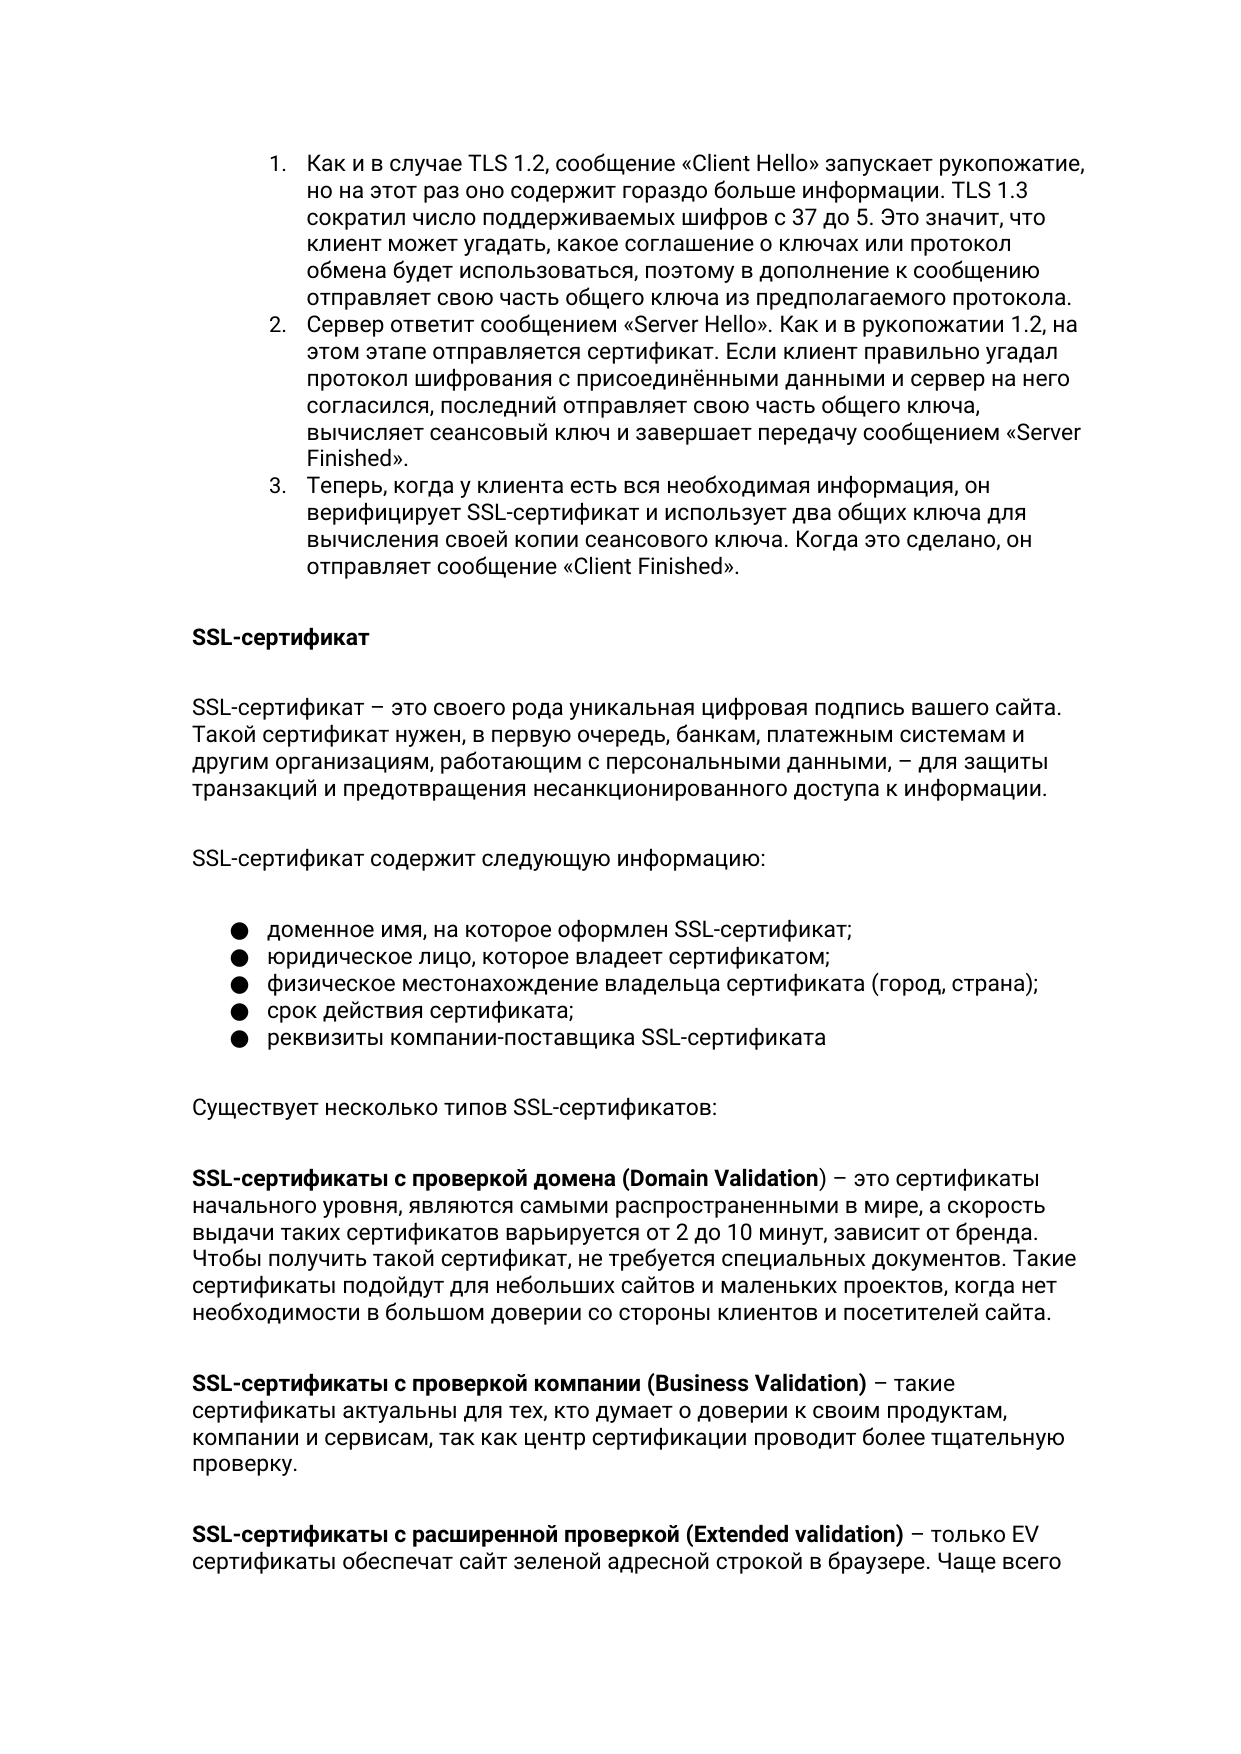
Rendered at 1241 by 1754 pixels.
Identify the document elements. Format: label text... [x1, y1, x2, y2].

text SSL-сертификат содержит следующую информацию: [192, 846, 1090, 872]
list Как и в случае TLS 1.2, сообщение «Client Hello» запускает рукопожатие, но на этот раз оно содержит гораздо больше информации. TLS 1.3 сократил число поддерживаемых шифров с 37 до 5. Это значит, что клиент может угадать, какое соглашение о ключах или протокол обмена будет использоваться, поэтому в дополнение к сообщению отправляет свою часть общего ключа из предполагаемого протокола. [269, 150, 1090, 311]
text SSL-сертификаты с проверкой компании (Business Validation) – такие сертификаты актуальны для тех, кто думает о доверии к своим продуктам, компании и сервисам, так как центр сертификации проводит более тщательную проверку. [192, 1370, 1090, 1477]
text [192, 1521, 1090, 1575]
text Существует несколько типов SSL-сертификатов: [192, 1094, 1090, 1121]
list Сервер ответит сообщением «Server Hello». Как и в рукопожатии 1.2, на этом этапе отправляется сертификат. Если клиент правильно угадал протокол шифрования с присоединёнными данными и сервер на него согласился, последний отправляет свою часть общего ключа, вычисляет сеансовый ключ и завершает передачу сообщением «Server Finished». [269, 311, 1090, 472]
list физическое местонахождение владельца сертификата (город, страна); [229, 970, 1090, 997]
list Теперь, когда у клиента есть вся необходимая информация, он верифицирует SSL-сертификат и использует два общих ключа для вычисления своей копии сеансового ключа. Когда это сделано, он отправляет сообщение «Client Finished». [269, 472, 1090, 580]
list срок действия сертификата; [229, 997, 1090, 1024]
text SSL-сертификат [192, 624, 1090, 651]
list доменное имя, на которое оформлен SSL-сертификат; [229, 916, 1090, 943]
text SSL-сертификаты с проверкой домена (Domain Validation) – это сертификаты начального уровня, являются самыми распространенными в мире, а скорость выдачи таких сертификатов варьируется от 2 до 10 минут, зависит от бренда. Чтобы получить такой сертификат, не требуется специальных документов. Такие сертификаты подойдут для небольших сайтов и маленьких проектов, когда нет необходимости в большом доверии со стороны клиентов и посетителей сайта. [192, 1165, 1090, 1326]
list юридическое лицо, которое владеет сертификатом; [229, 943, 1090, 970]
list реквизиты компании-поставщика SSL-сертификатa [229, 1024, 1090, 1051]
text SSL-сертификат – это своего рода уникальная цифровая подпись вашего сайта. Такой сертификат нужен, в первую очередь, банкам, платежным системам и другим организациям, работающим с персональными данными, – для защиты транзакций и предотвращения несанкционированного доступа к информации. [192, 694, 1090, 802]
